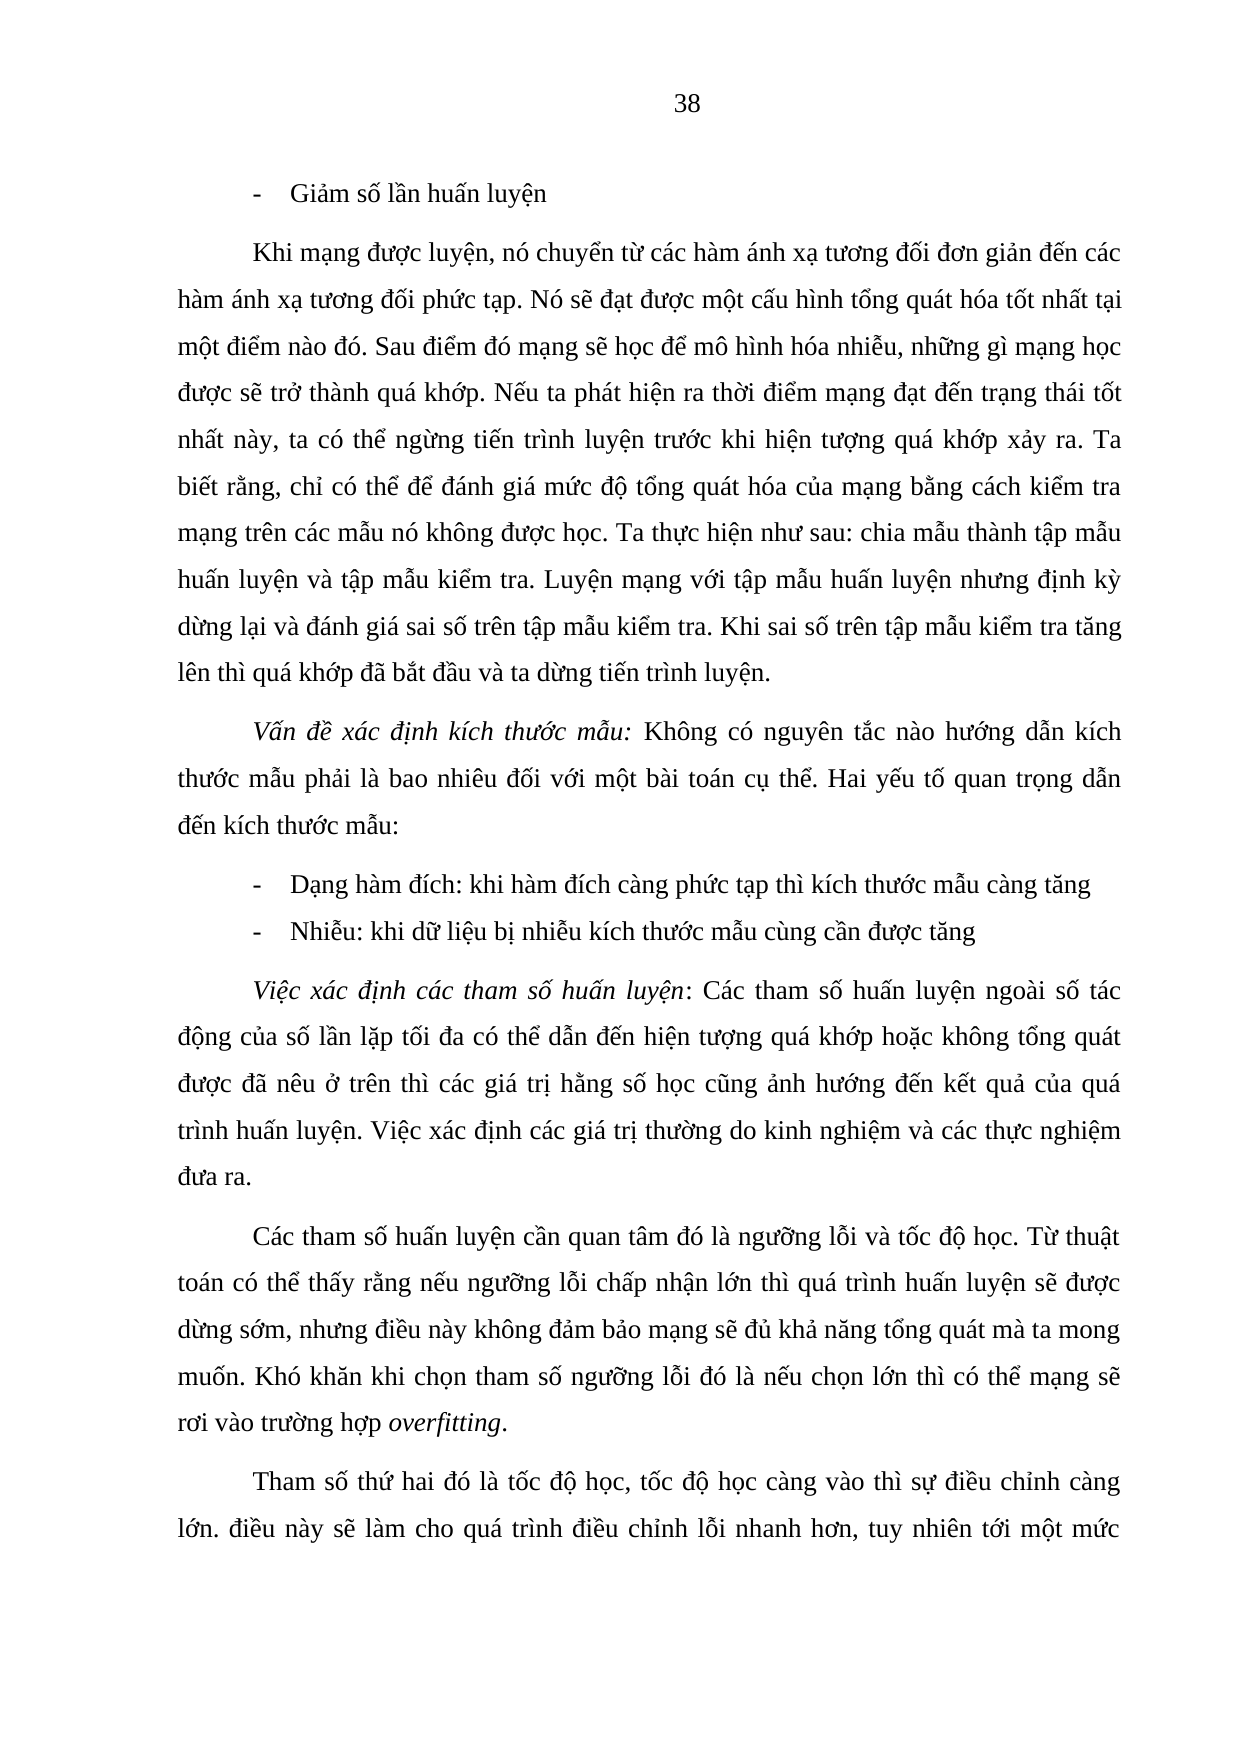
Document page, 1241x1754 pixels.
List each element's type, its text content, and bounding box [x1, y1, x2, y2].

text Khi mạng được luyện, nó chuyển từ các hàm ánh xạ tương đối đơn giản đến các hàm ánh xạ tương đối phức tạp. Nó sẽ đạt được một cấu hình tổng quát hóa tốt nhất tại một điểm nào đó. Sau điểm đó mạng sẽ học để mô hình hóa nhiễu, những gì mạng học được sẽ trở thành quá khớp. Nếu ta phát hiện ra thời điểm mạng đạt đến trạng thái tốt nhất này, ta có thể ngừng tiến trình luyện trước khi hiện tượng quá khớp xảy ra. Ta biết rằng, chỉ có thể để đánh giá mức độ tổng quát hóa của mạng bằng cách kiểm tra mạng trên các mẫu nó không được học. Ta thực hiện như sau: chia mẫu thành tập mẫu huấn luyện và tập mẫu kiểm tra. Luyện mạng với tập mẫu huấn luyện nhưng định kỳ dừng lại và đánh giá sai số trên tập mẫu kiểm tra. Khi sai số trên tập mẫu kiểm tra tăng lên thì quá khớp đã bắt đầu và ta dừng tiến trình luyện. [177, 236, 1122, 687]
text Việc xác định các tham số huấn luyện: Các tham số huấn luyện ngoài số tác động của số lần lặp tối đa có thể dẫn đến hiện tượng quá khớp hoặc không tổng quát được đã nêu ở trên thì các giá trị hằng số học cũng ảnh hướng đến kết quả của quá trình huấn luyện. Việc xác định các giá trị thường do kinh nghiệm và các thực nghiệm đưa ra. [177, 974, 1122, 1192]
list Giảm số lần huấn luyện [252, 177, 1122, 208]
text Các tham số huấn luyện cần quan tâm đó là ngưỡng lỗi và tốc độ học. Từ thuật toán có thể thấy rằng nếu ngưỡng lỗi chấp nhận lớn thì quá trình huấn luyện sẽ được dừng sớm, nhưng điều này không đảm bảo mạng sẽ đủ khả năng tổng quát mà ta mong muốn. Khó khăn khi chọn tham số ngưỡng lỗi đó là nếu chọn lớn thì có thể mạng sẽ rơi vào trường hợp overfitting. [177, 1220, 1122, 1437]
text Vấn đề xác định kích thước mẫu: Không có nguyên tắc nào hướng dẫn kích thước mẫu phải là bao nhiêu đối với một bài toán cụ thể. Hai yếu tố quan trọng dẫn đến kích thước mẫu: [177, 716, 1122, 840]
list Dạng hàm đích: khi hàm đích càng phức tạp thì kích thước mẫu càng tăng [252, 868, 1122, 899]
list Nhiễu: khi dữ liệu bị nhiễu kích thước mẫu cùng cần được tăng [252, 915, 1122, 946]
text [177, 1466, 1122, 1543]
